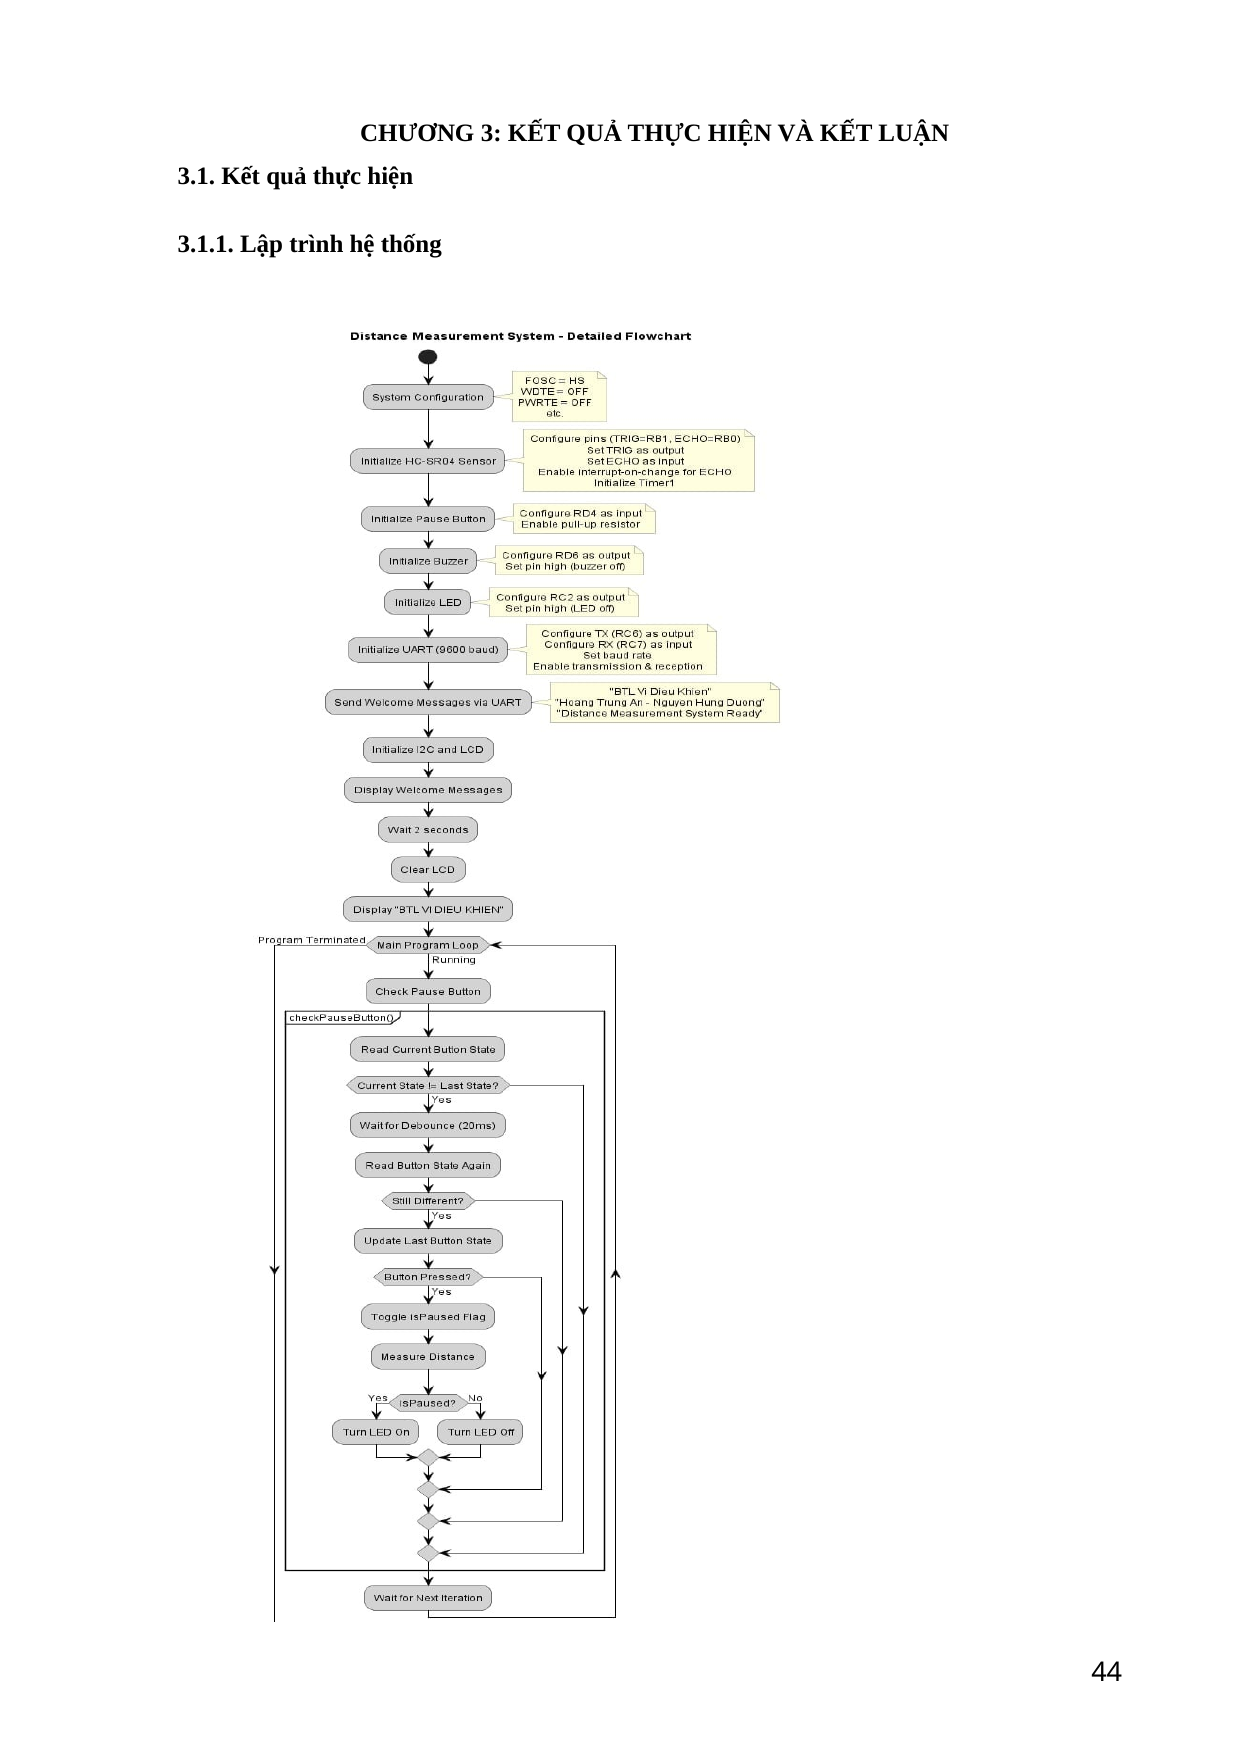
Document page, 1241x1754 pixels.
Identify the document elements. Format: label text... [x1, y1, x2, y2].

picture [177, 314, 865, 1622]
subtitle 3.1. Kết quả thực hiện [177, 161, 1122, 190]
subtitle 3.1.1. Lập trình hệ thống [177, 229, 1122, 258]
subtitle CHƯƠNG 3: KẾT QUẢ THỰC HIỆN VÀ KẾT LUẬN [177, 118, 1132, 147]
